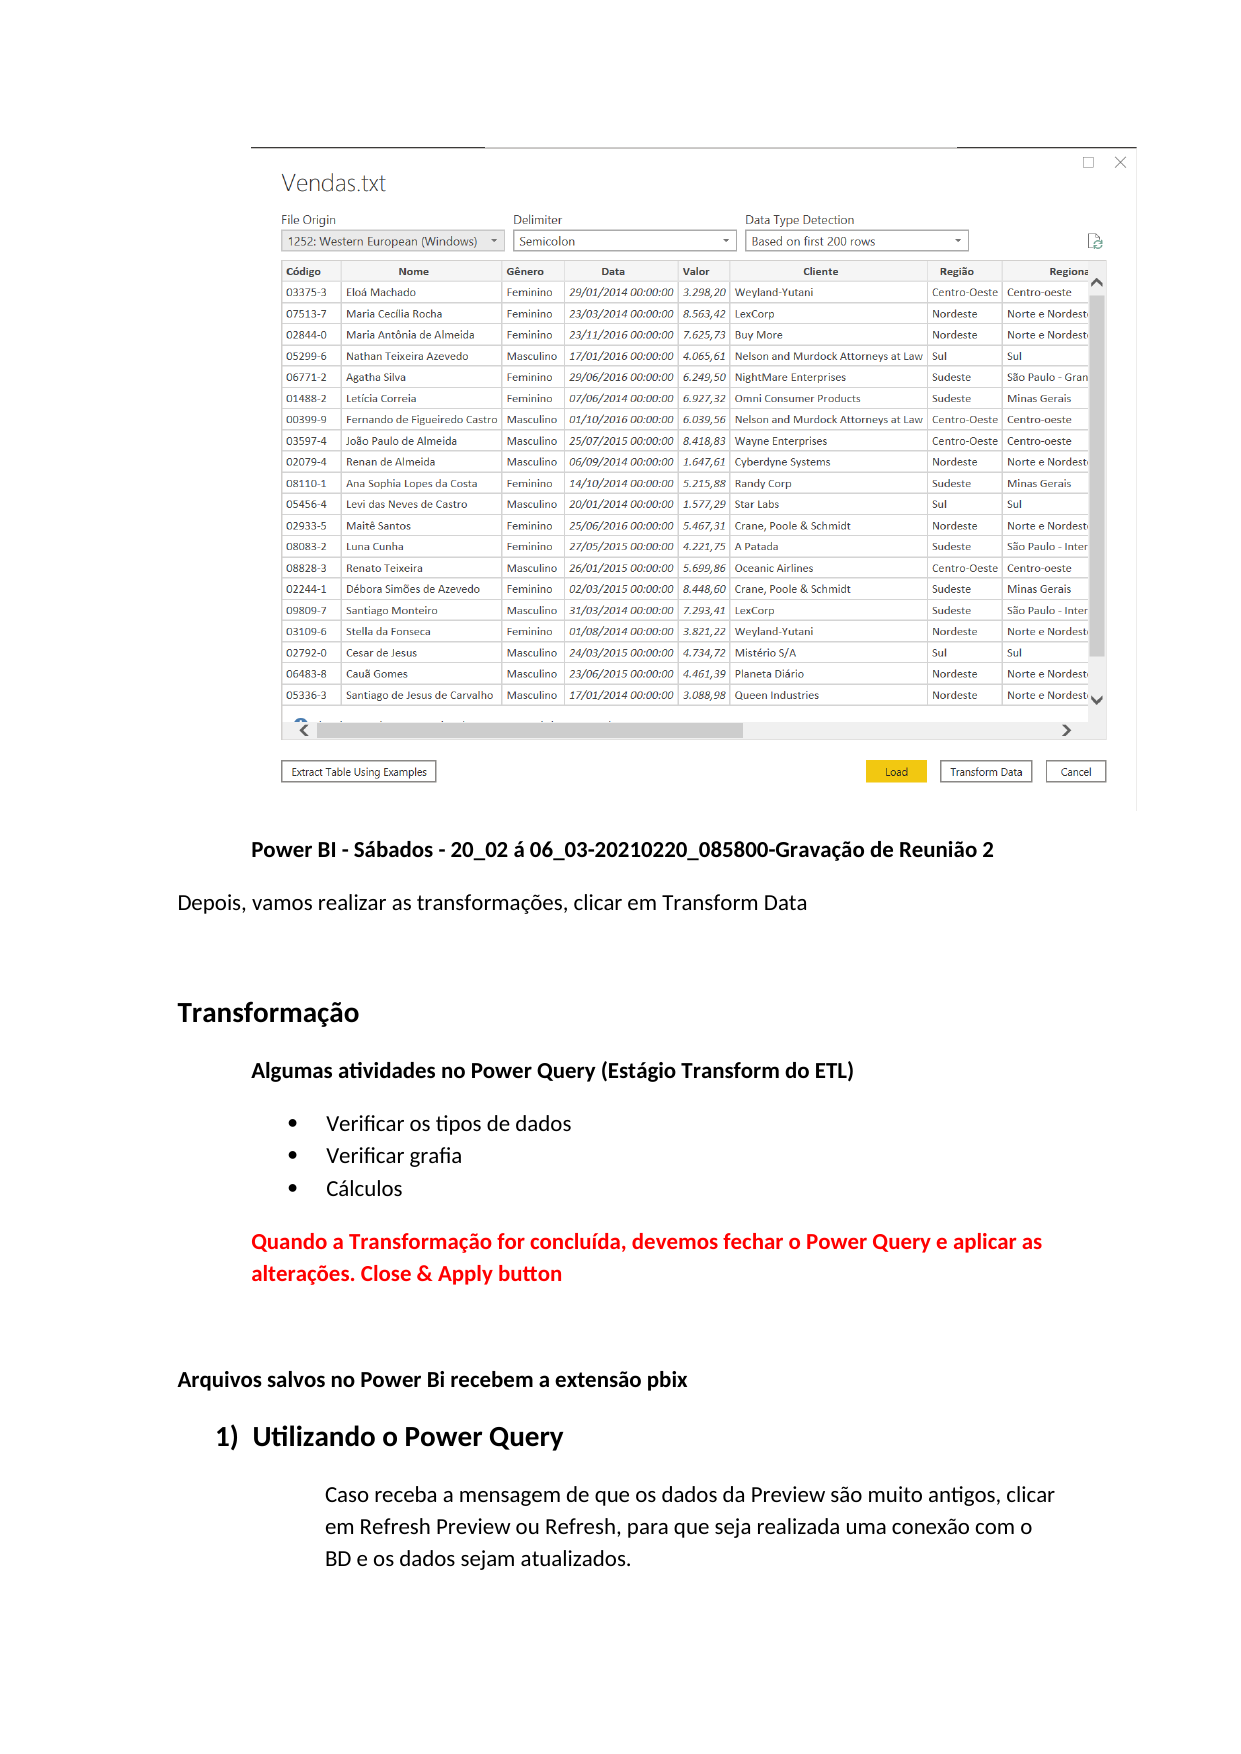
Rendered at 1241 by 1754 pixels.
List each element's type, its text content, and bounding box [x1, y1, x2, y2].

text Depois, vamos realizar as transformações, clicar em Transform Data [177, 888, 1063, 917]
text Arquivos salvos no Power Bi recebem a extensão pbix [177, 1365, 1063, 1393]
list Utilizando o Power Query [215, 1418, 1063, 1454]
text Caso receba a mensagem de que os dados da Preview são muito antigos, clicar em Refresh Preview ou Refresh, para que seja realizada uma conexão com o BD e os dados sejam atualizados. [325, 1480, 1063, 1572]
picture [251, 147, 1137, 811]
list Cálculos [288, 1174, 1063, 1202]
list Verificar os tipos de dados [288, 1109, 1063, 1137]
text Quando a Transformação for concluída, devemos fechar o Power Query e aplicar as alterações. Close & Apply button [251, 1227, 1063, 1287]
text Power BI - Sábados - 20_02 á 06_03-20210220_085800-Gravação de Reunião 2 [251, 836, 1063, 863]
text Transformação [177, 994, 1063, 1030]
text Algumas atividades no Power Query (Estágio Transform do ETL) [251, 1056, 1063, 1084]
list Verificar grafia [288, 1142, 1063, 1169]
